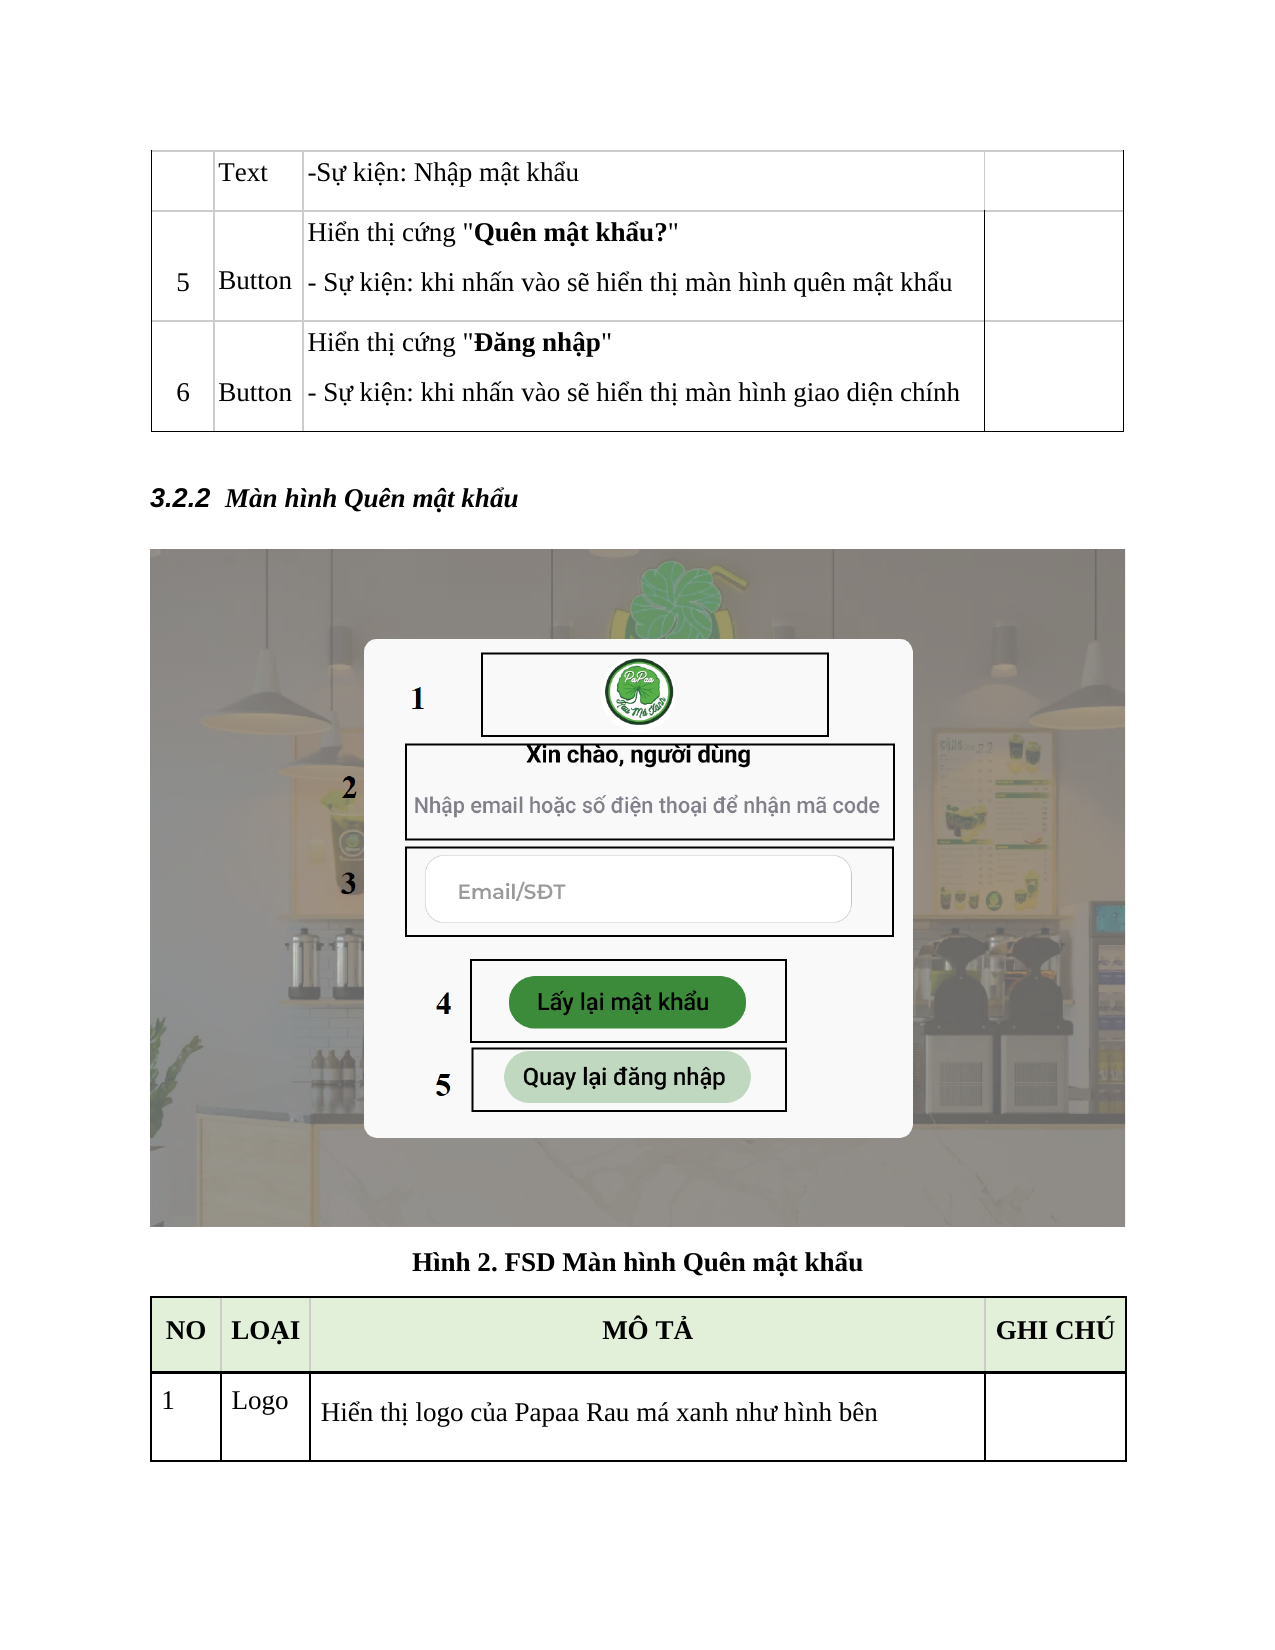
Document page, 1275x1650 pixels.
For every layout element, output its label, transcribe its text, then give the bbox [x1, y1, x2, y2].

table_cell [985, 212, 1123, 320]
table_header MÔ TẢ [311, 1298, 984, 1371]
table_cell Hiển thị cứng "Đăng nhập" - Sự kiện: khi nhấn vào sẽ hiển thị màn hình giao diện chính [304, 322, 984, 431]
table_cell [985, 152, 1123, 210]
table_cell Hiển thị logo của Papaa Rau má xanh như hình bên [311, 1374, 984, 1460]
table_cell [985, 322, 1123, 431]
table_cell 1 [152, 1374, 220, 1460]
table_cell Button [215, 212, 302, 320]
picture [150, 549, 1125, 1227]
table_header NO [152, 1298, 220, 1371]
table_cell 5 [152, 212, 213, 320]
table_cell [304, 152, 984, 210]
table_cell 4 [152, 152, 213, 210]
table_header LOẠI [222, 1298, 309, 1371]
table_cell Button [215, 322, 302, 431]
table_cell [986, 1374, 1125, 1460]
table_cell Input Text [215, 152, 302, 210]
table_cell 6 [152, 322, 213, 431]
table_cell Hiển thị cứng "Quên mật khẩu?" - Sự kiện: khi nhấn vào sẽ hiển thị màn hình quên mật khẩu [304, 212, 984, 320]
text Hình 2. FSD Màn hình Quên mật khẩu [150, 1246, 1125, 1277]
subtitle Màn hình Quên mật khẩu [150, 482, 1125, 514]
table_cell Logo [222, 1374, 309, 1460]
table_header GHI CHÚ [986, 1298, 1125, 1371]
